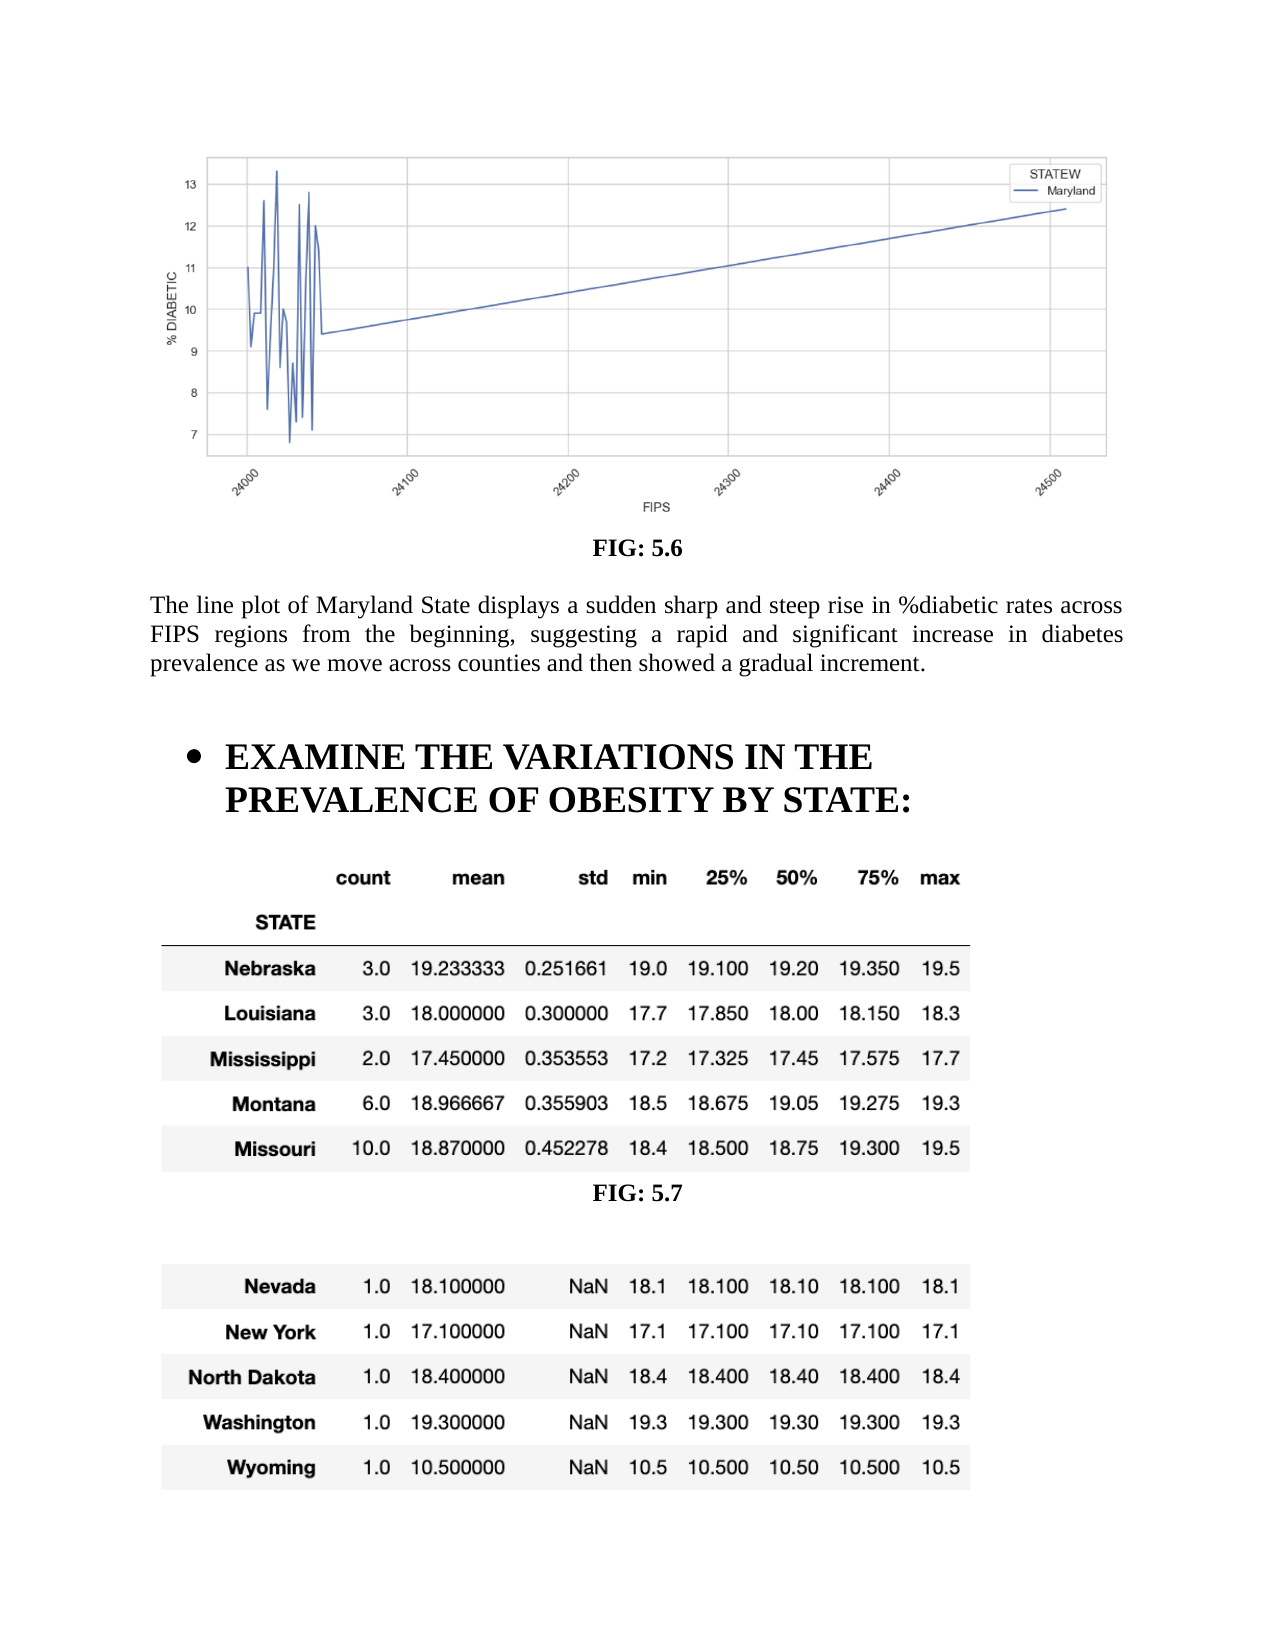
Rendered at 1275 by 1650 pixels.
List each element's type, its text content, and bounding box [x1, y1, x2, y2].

picture [150, 150, 1125, 533]
text FIG: 5.6 [150, 533, 1125, 562]
picture [150, 849, 990, 1179]
text The line plot of Maryland State displays a sudden sharp and steep rise in %diabetic rates across FIPS regions from the beginning, suggesting a rapid and significant increase in diabetes prevalence as we move across counties and then showed a gradual increment. [150, 591, 1125, 677]
text FIG: 5.7 [150, 1178, 1125, 1207]
picture [150, 1264, 986, 1490]
list EXAMINE THE VARIATIONS IN THE PREVALENCE OF OBESITY BY STATE: [187, 734, 1125, 821]
